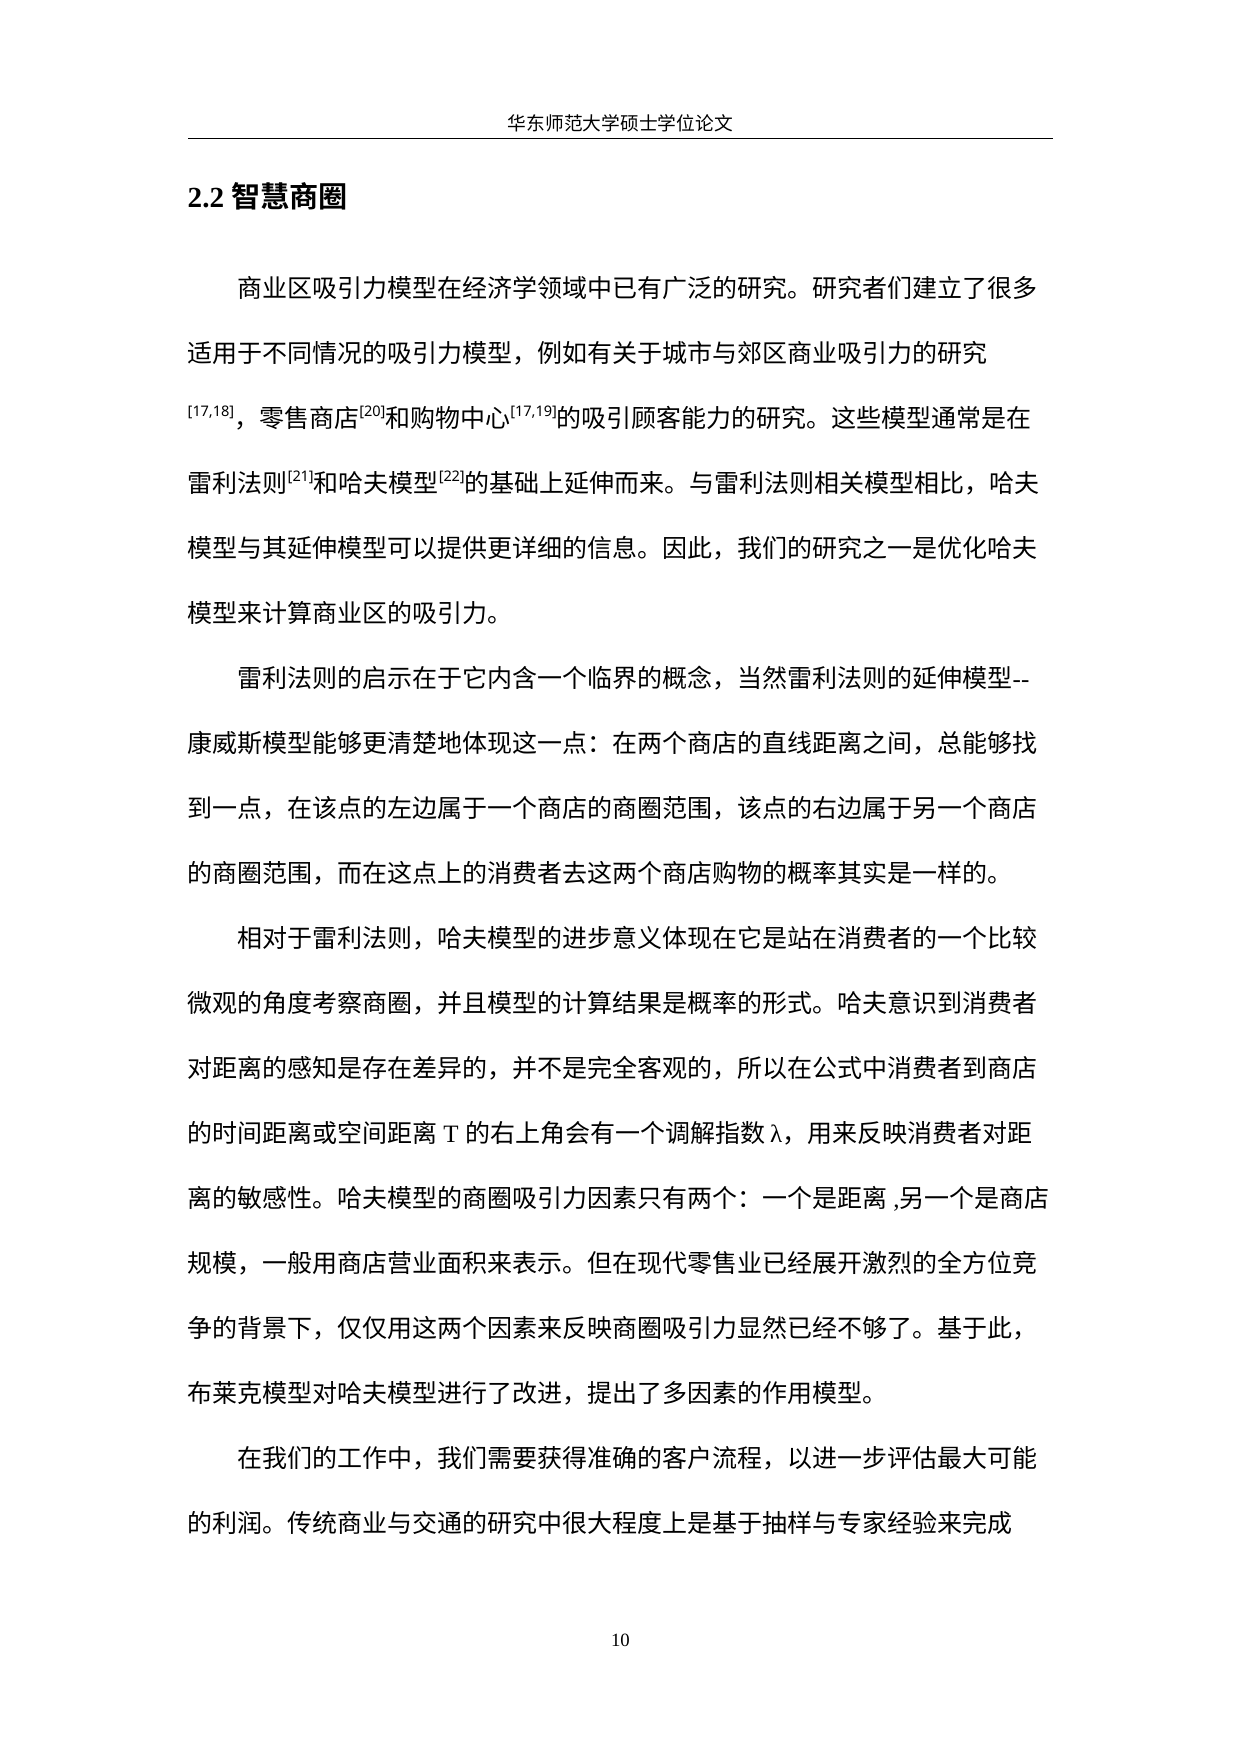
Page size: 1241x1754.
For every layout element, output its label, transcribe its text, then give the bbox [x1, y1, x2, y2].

text 雷利法则的启示在于它内含一个临界的概念，当然雷利法则的延伸模型--康威斯模型能够更清楚地体现这一点：在两个商店的直线距离之间，总能够找到一点，在该点的左边属于一个商店的商圈范围，该点的右边属于另一个商店的商圈范围，而在这点上的消费者去这两个商店购物的概率其实是一样的。 [187, 644, 1053, 904]
text 商业区吸引力模型在经济学领域中已有广泛的研究。研究者们建立了很多适用于不同情况的吸引力模型，例如有关于城市与郊区商业吸引力的研究[17,18]，零售商店[20]和购物中心[17,19]的吸引顾客能力的研究。这些模型通常是在雷利法则[21]和哈夫模型[22]的基础上延伸而来。与雷利法则相关模型相比，哈夫模型与其延伸模型可以提供更详细的信息。因此，我们的研究之一是优化哈夫模型来计算商业区的吸引力。 [187, 254, 1053, 644]
text 相对于雷利法则，哈夫模型的进步意义体现在它是站在消费者的一个比较微观的角度考察商圈，并且模型的计算结果是概率的形式。哈夫意识到消费者对距离的感知是存在差异的，并不是完全客观的，所以在公式中消费者到商店的时间距离或空间距离 T 的右上角会有一个调解指数λ，用来反映消费者对距离的敏感性。哈夫模型的商圈吸引力因素只有两个：一个是距离 ,另一个是商店规模，一般用商店营业面积来表示。但在现代零售业已经展开激烈的全方位竞争的背景下，仅仅用这两个因素来反映商圈吸引力显然已经不够了。基于此，布莱克模型对哈夫模型进行了改进，提出了多因素的作用模型。 [187, 904, 1053, 1424]
subtitle 2.2 智慧商圈 [187, 162, 1053, 227]
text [187, 1424, 1053, 1554]
